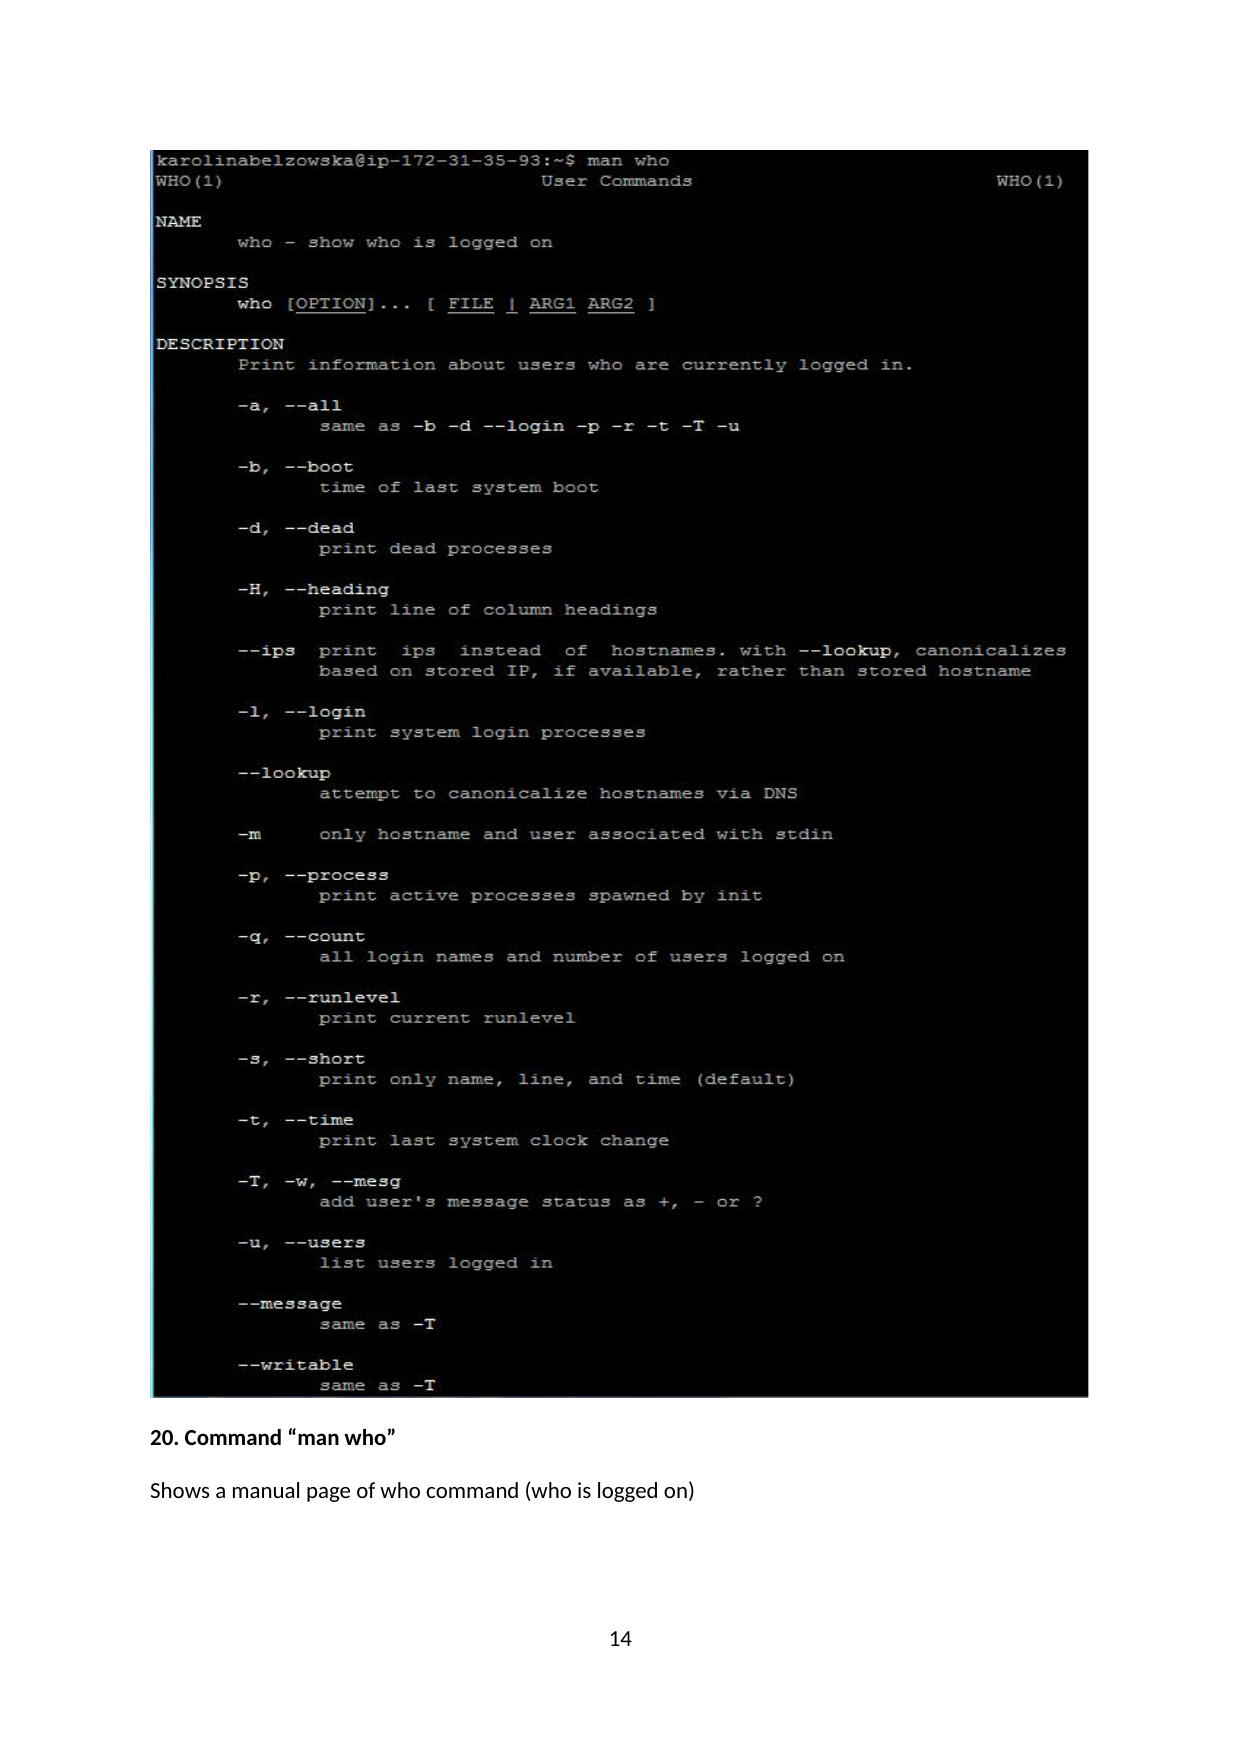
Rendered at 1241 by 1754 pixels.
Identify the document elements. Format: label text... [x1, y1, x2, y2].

picture [150, 150, 1089, 1398]
text 20. Command “man who” [150, 1423, 1090, 1451]
text Shows a manual page of who command (who is logged on) [150, 1476, 1090, 1504]
